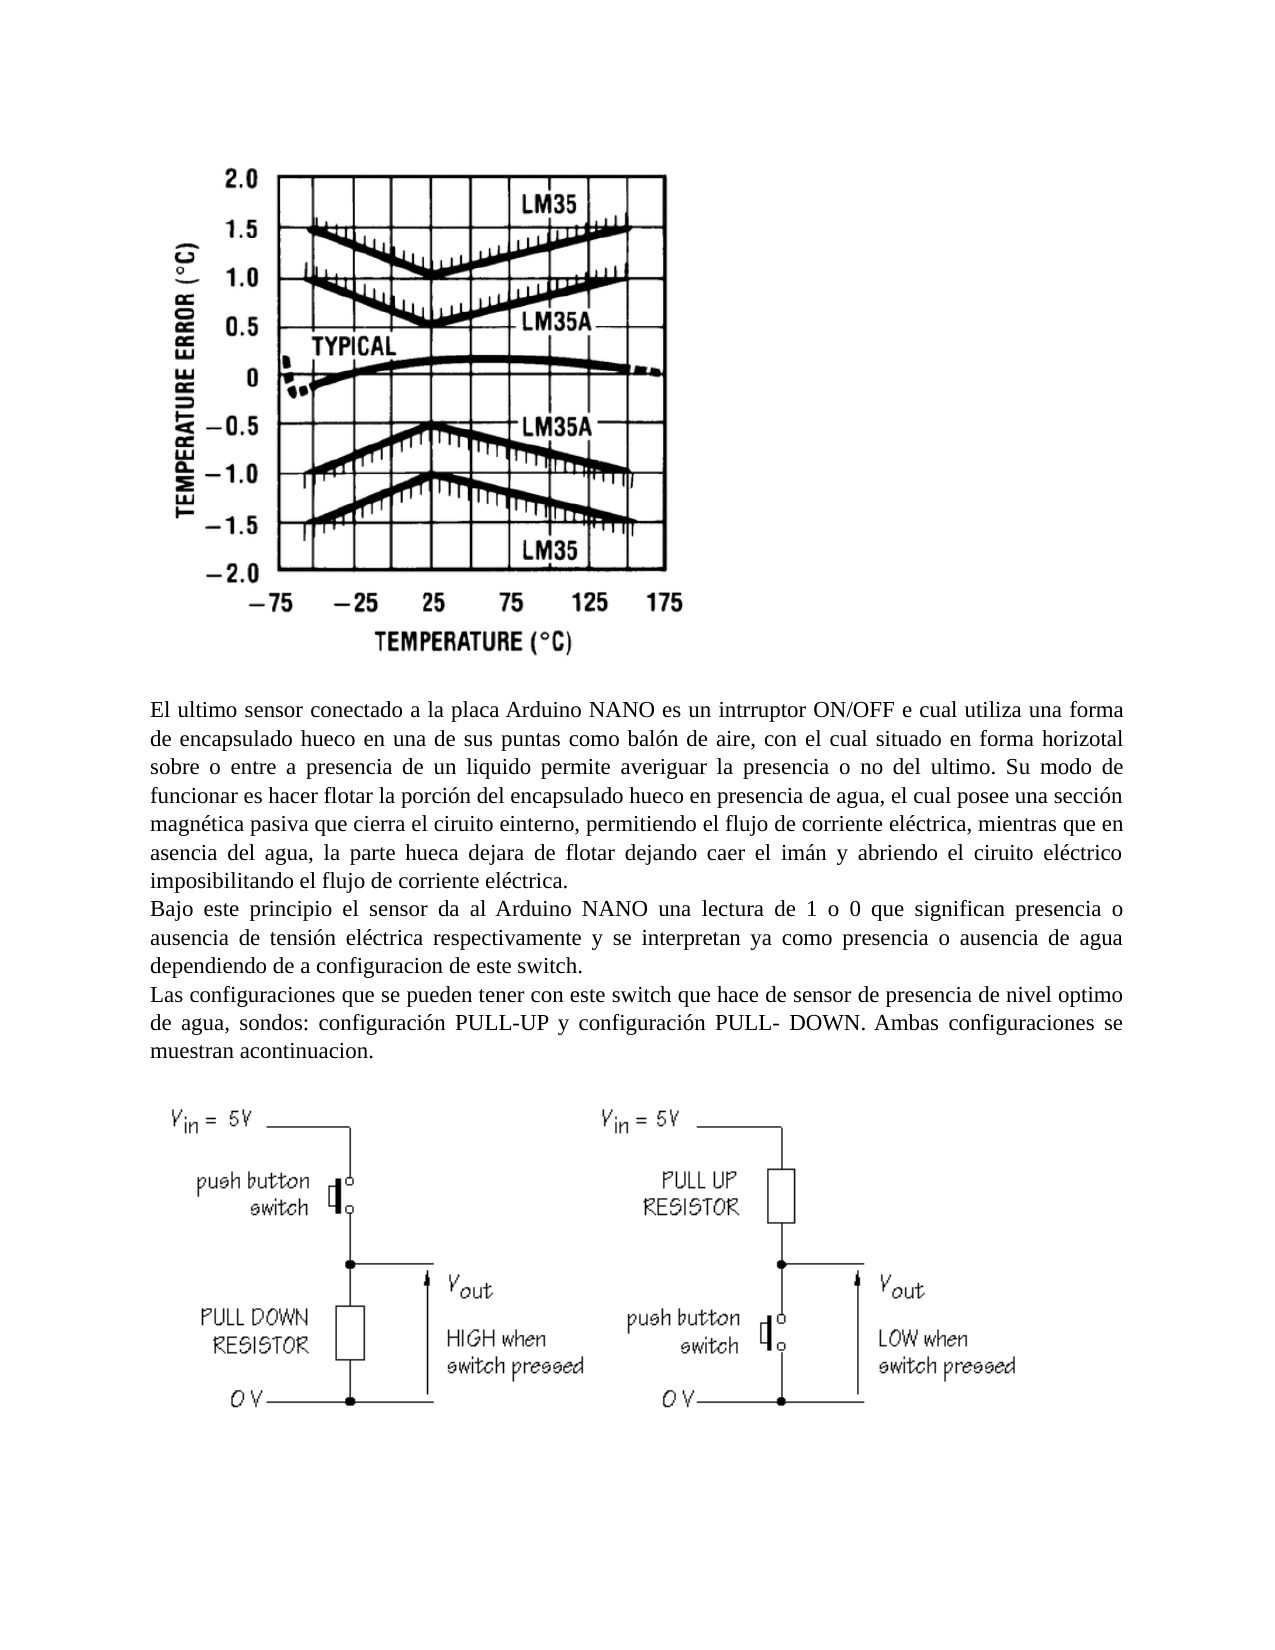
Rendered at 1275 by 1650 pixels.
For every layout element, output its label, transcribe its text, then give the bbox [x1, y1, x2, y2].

text Bajo este principio el sensor da al Arduino NANO una lectura de 1 o 0 que significan presencia o ausencia de tensión eléctrica respectivamente y se interpretan ya como presencia o ausencia de agua dependiendo de a configuracion de este switch. [150, 895, 1125, 979]
text Las configuraciones que se pueden tener con este switch que hace de sensor de presencia de nivel optimo de agua, sondos: configuración PULL-UP y configuración PULL- DOWN. Ambas configuraciones se muestran acontinuacion. [150, 981, 1125, 1064]
picture [150, 1094, 1036, 1420]
text El ultimo sensor conectado a la placa Arduino NANO es un intrruptor ON/OFF e cual utiliza una forma de encapsulado hueco en una de sus puntas como balón de aire, con el cual situado en forma horizotal sobre o entre a presencia de un liquido permite averiguar la presencia o no del ultimo. Su modo de funcionar es hacer flotar la porción del encapsulado hueco en presencia de agua, el cual posee una sección magnética pasiva que cierra el ciruito einterno, permitiendo el flujo de corriente eléctrica, mientras que en asencia del agua, la parte hueca dejara de flotar dejando caer el imán y abriendo el ciruito eléctrico imposibilitando el flujo de corriente eléctrica. [150, 696, 1125, 893]
picture [150, 150, 713, 666]
